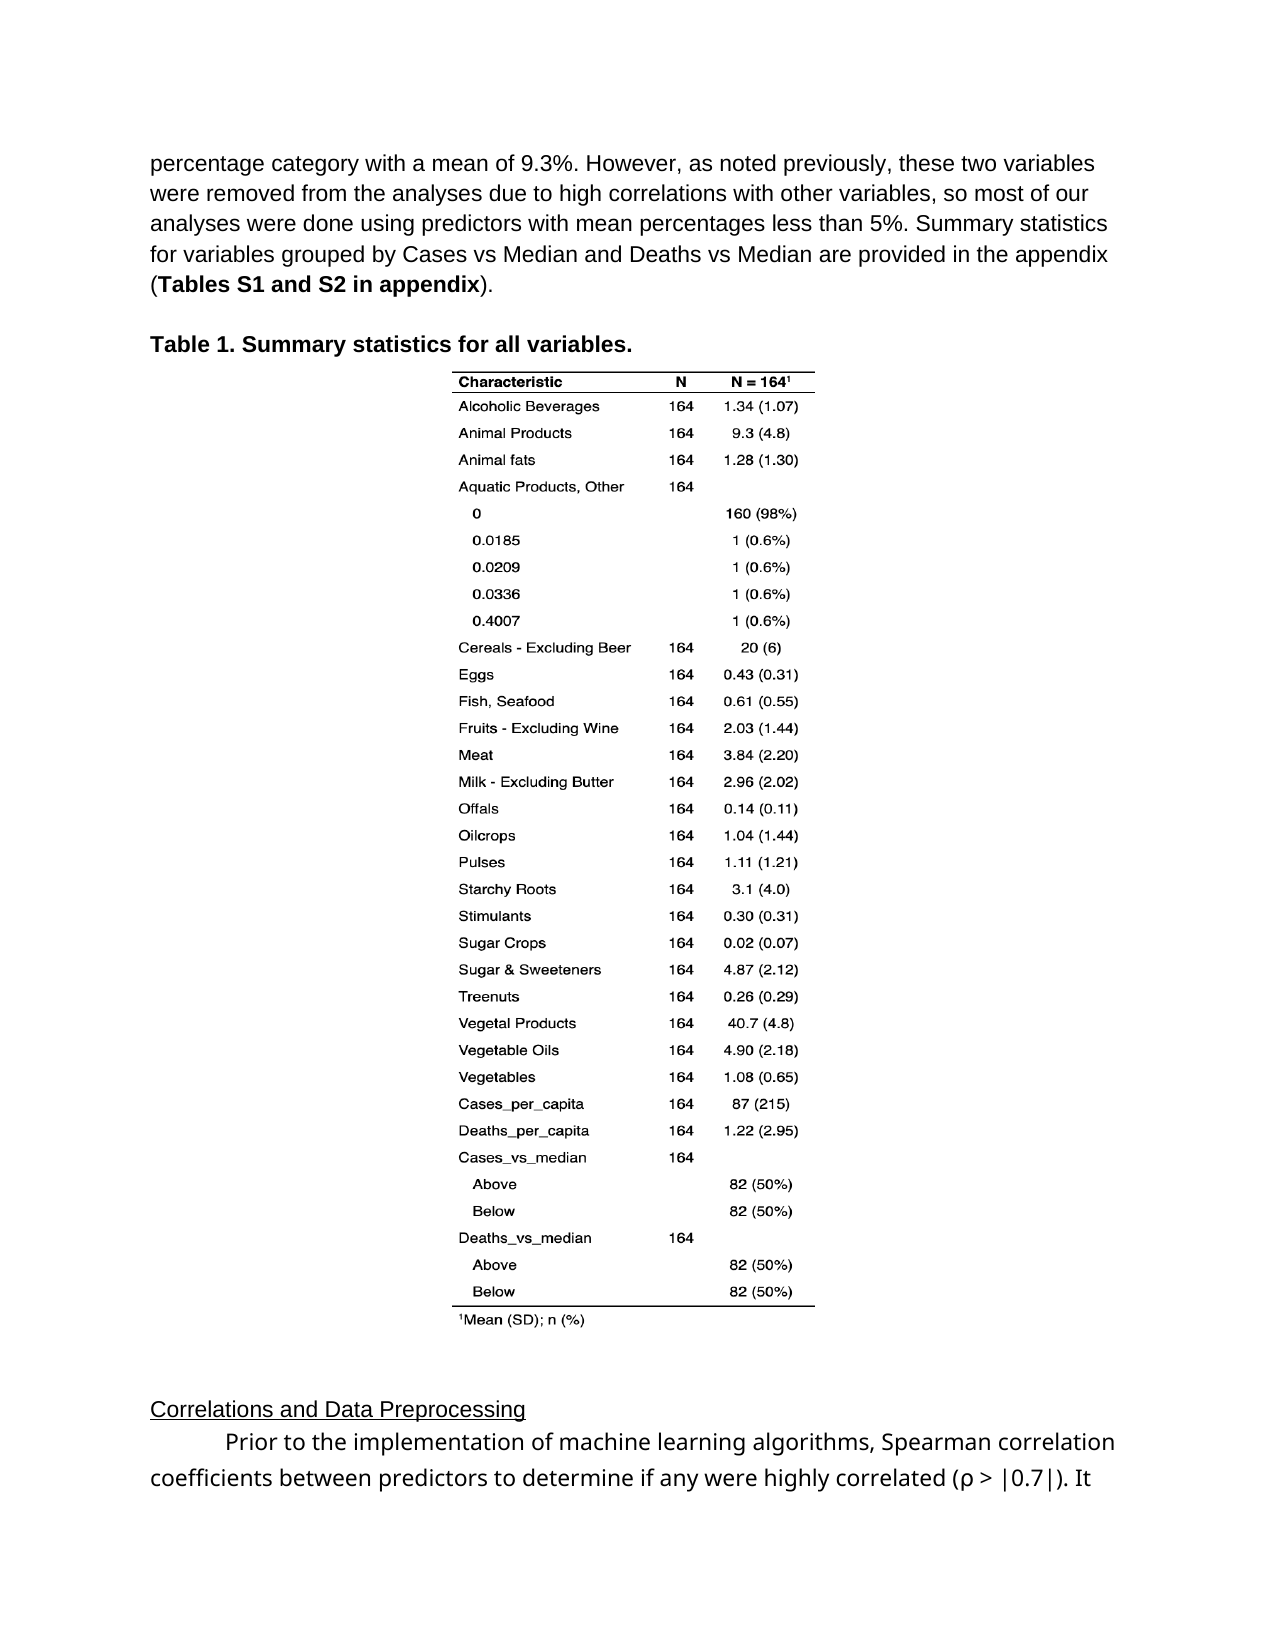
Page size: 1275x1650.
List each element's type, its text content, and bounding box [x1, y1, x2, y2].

text Table 1. Summary statistics for all variables. [150, 331, 1125, 358]
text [150, 150, 1125, 297]
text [150, 1426, 1125, 1493]
picture [446, 361, 829, 1332]
text Correlations and Data Preprocessing [150, 1396, 1125, 1422]
